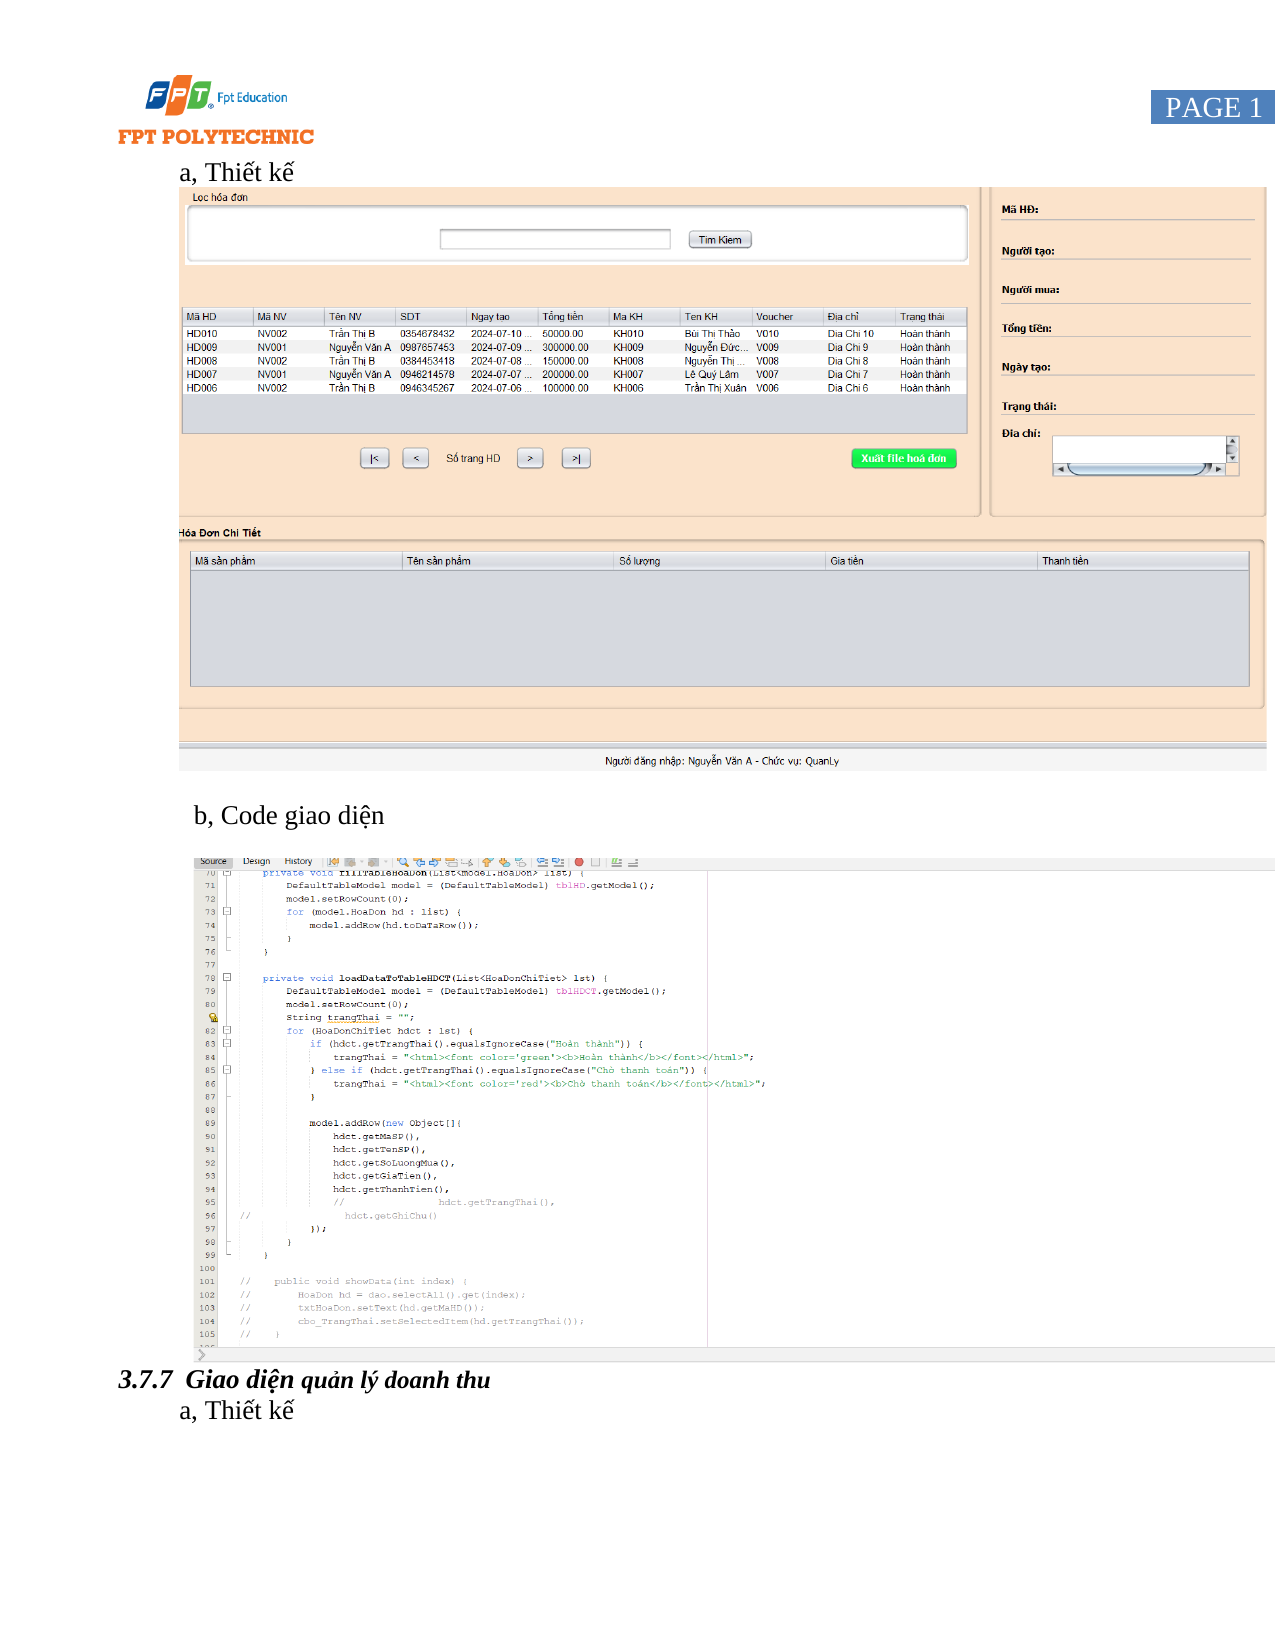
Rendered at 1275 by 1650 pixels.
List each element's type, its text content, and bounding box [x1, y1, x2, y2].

picture [193, 858, 1275, 1363]
text a, Thiết kế [179, 142, 1200, 187]
picture [118, 75, 314, 144]
picture [179, 187, 1267, 771]
subtitle Giao diện quản lý doanh thu [118, 1363, 1200, 1394]
text a, Thiết kế [179, 1394, 1200, 1425]
text b, Code giao diện [193, 799, 1200, 830]
